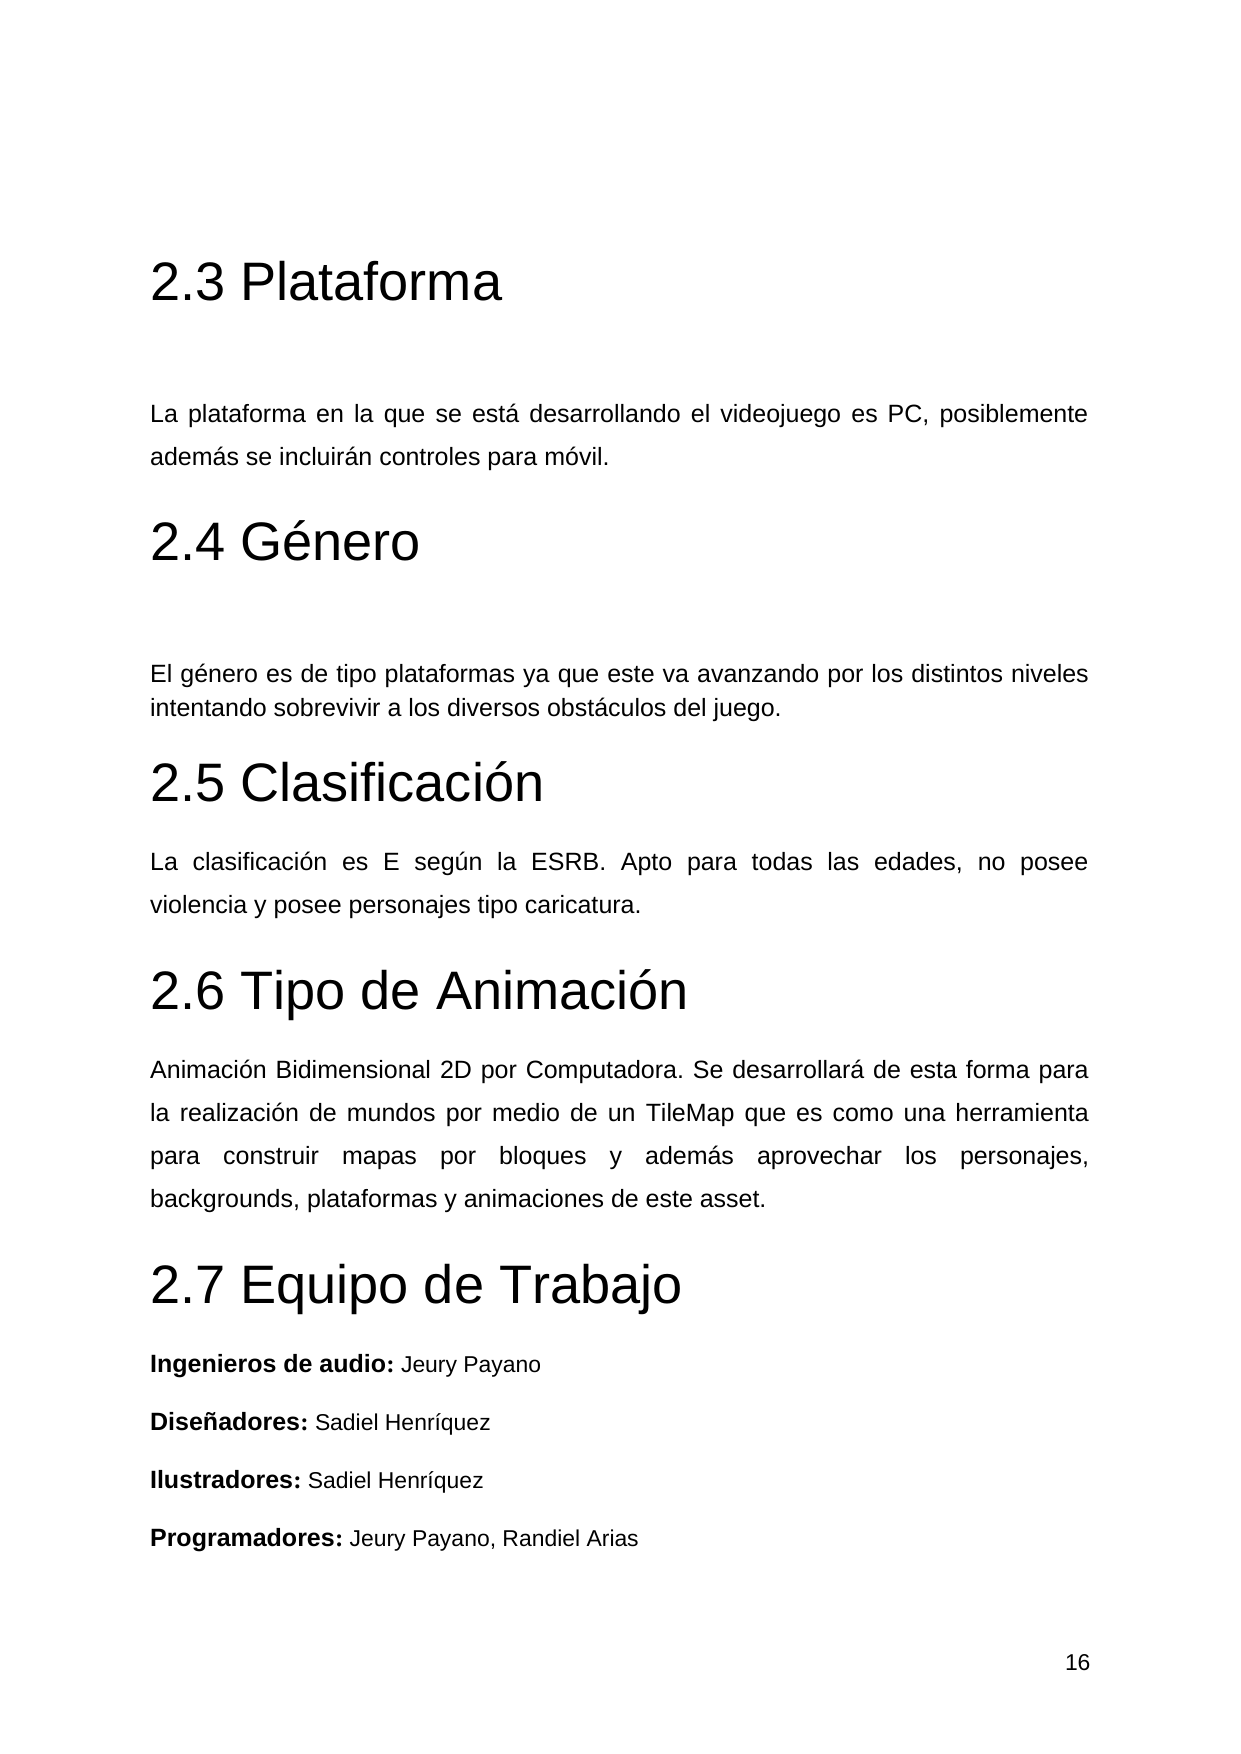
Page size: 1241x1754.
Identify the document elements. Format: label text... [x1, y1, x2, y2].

text 2.5 Clasificación [150, 751, 1090, 813]
text 2.6 Tipo de Animación [150, 958, 1090, 1021]
text Ilustradores: Sadiel Henríquez [150, 1465, 1090, 1494]
text Programadores: Jeury Payano, Randiel Arias [150, 1523, 1090, 1552]
text 2.7 Equipo de Trabajo [150, 1252, 1090, 1315]
text El género es de tipo plataformas ya que este va avanzando por los distintos niveles intentando sobrevivir a los diversos obstáculos del juego. [150, 659, 1090, 721]
title 2.3 Plataforma [150, 249, 1090, 311]
text La plataforma en la que se está desarrollando el videojuego es PC, posiblemente además se incluirán controles para móvil. [150, 399, 1090, 471]
text Diseñadores: Sadiel Henríquez [150, 1407, 1090, 1436]
text La clasificación es E según la ESRB. Apto para todas las edades, no posee violencia y posee personajes tipo caricatura. [150, 847, 1090, 919]
title 2.4 Género [150, 510, 1090, 572]
text Ingenieros de audio: Jeury Payano [150, 1349, 1090, 1378]
text Animación Bidimensional 2D por Computadora. Se desarrollará de esta forma para la realización de mundos por medio de un TileMap que es como una herramienta para construir mapas por bloques y además aprovechar los personajes, backgrounds, plataformas y animaciones de este asset. [150, 1055, 1090, 1213]
